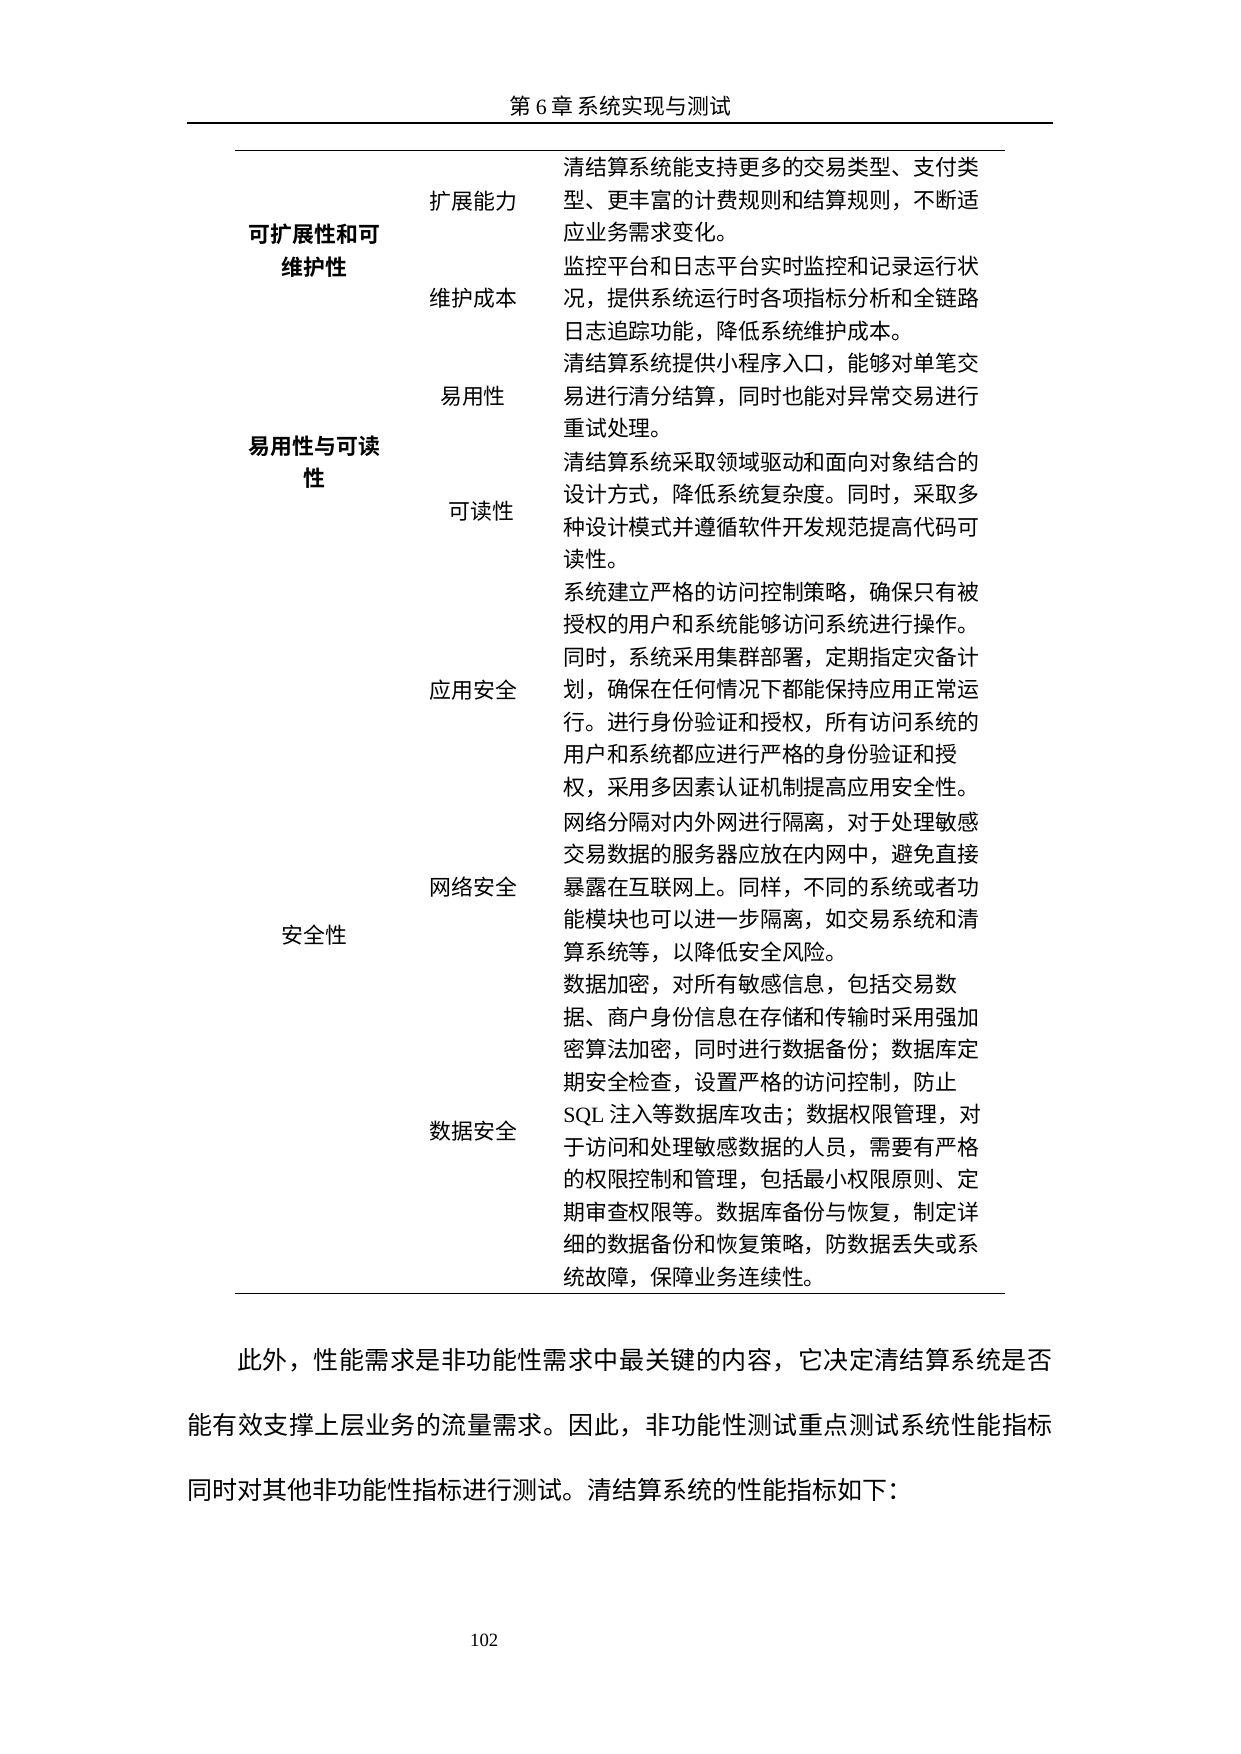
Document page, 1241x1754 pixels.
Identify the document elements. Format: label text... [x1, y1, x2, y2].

table_cell 网络分隔对内外网进行隔离，对于处理敏感交易数据的服务器应放在内网中，避免直接暴露在互联网上。同样，不同的系统或者功能模块也可以进一步隔离，如交易系统和清算系统等，以降低安全风险。 [552, 803, 1005, 967]
table_cell 安全性 [235, 576, 394, 1293]
table_cell 易用性 [394, 347, 552, 444]
table_cell 系统建立严格的访问控制策略，确保只有被授权的用户和系统能够访问系统进行操作。同时，系统采用集群部署，定期指定灾备计划，确保在任何情况下都能保持应用正常运行。进行身份验证和授权，所有访问系统的用户和系统都应进行严格的身份验证和授权，采用多因素认证机制提高应用安全性。 [552, 576, 1005, 803]
table_cell 监控平台和日志平台实时监控和记录运行状况，提供系统运行时各项指标分析和全链路日志追踪功能，降低系统维护成本。 [552, 249, 1005, 347]
table_cell 维护成本 [394, 249, 552, 347]
table_cell 可读性 [394, 445, 552, 576]
table_cell 数据安全 [394, 967, 552, 1293]
table_cell 清结算系统提供小程序入口，能够对单笔交易进行清分结算，同时也能对异常交易进行重试处理。 [552, 347, 1005, 444]
table_cell 应用安全 [394, 576, 552, 803]
table_cell 清结算系统采取领域驱动和面向对象结合的设计方式，降低系统复杂度。同时，采取多种设计模式并遵循软件开发规范提高代码可读性。 [552, 445, 1005, 576]
table_cell 扩展能力 [394, 151, 552, 248]
table_cell 网络安全 [394, 803, 552, 967]
table_cell 可扩展性和可维护性 [235, 151, 394, 347]
table_cell 数据加密，对所有敏感信息，包括交易数据、商户身份信息在存储和传输时采用强加密算法加密，同时进行数据备份；数据库定期安全检查，设置严格的访问控制，防止SQL注入等数据库攻击；数据权限管理，对于访问和处理敏感数据的人员，需要有严格的权限控制和管理，包括最小权限原则、定期审查权限等。数据库备份与恢复，制定详细的数据备份和恢复策略，防数据丢失或系统故障，保障业务连续性。 [552, 967, 1005, 1293]
text 此外，性能需求是非功能性需求中最关键的内容，它决定清结算系统是否能有效支撑上层业务的流量需求。因此，非功能性测试重点测试系统性能指标，同时对其他非功能性指标进行测试。清结算系统的性能指标如下： [187, 1326, 1053, 1521]
table_cell 易用性与可读性 [235, 347, 394, 576]
table_cell 清结算系统能支持更多的交易类型、支付类型、更丰富的计费规则和结算规则，不断适应业务需求变化。 [552, 151, 1005, 248]
